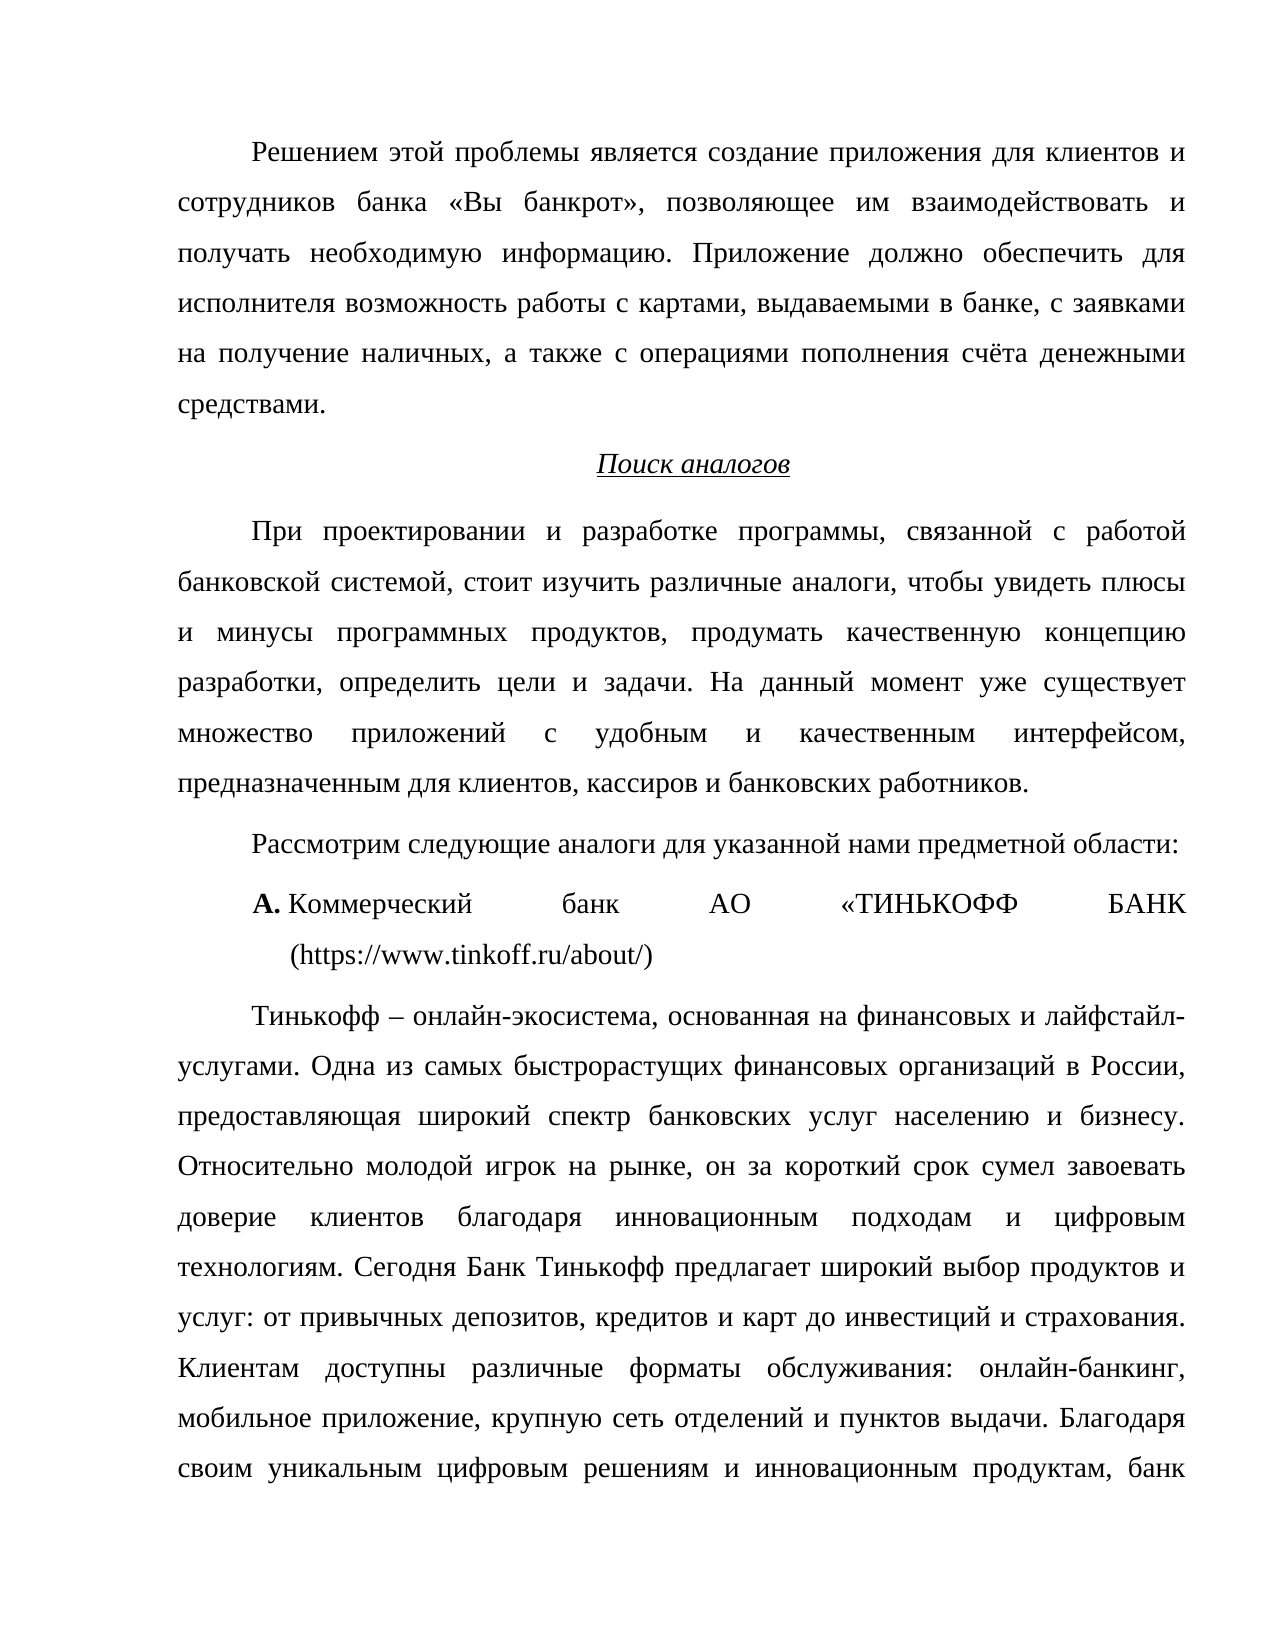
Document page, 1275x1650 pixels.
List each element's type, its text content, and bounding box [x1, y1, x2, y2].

text При проектировании и разработке программы, связанной с работой банковской системой, стоит изучить различные аналоги, чтобы увидеть плюсы и минусы программных продуктов, продумать качественную концепцию разработки, определить цели и задачи. На данный момент уже существует множество приложений с удобным и качественным интерфейсом, предназначенным для клиентов, кассиров и банковских работников. [177, 513, 1186, 799]
text Решением этой проблемы является создание приложения для клиентов и сотрудников банка «Вы банкрот», позволяющее им взаимодействовать и получать необходимую информацию. Приложение должно обеспечить для исполнителя возможность работы с картами, выдаваемыми в банке, с заявками на получение наличных, а также с операциями пополнения счёта денежными средствами. [177, 134, 1186, 419]
text Рассмотрим следующие аналоги для указанной нами предметной области: [177, 826, 1186, 859]
list Коммерческий банк АО «ТИНЬКОФФ БАНК (https://www.tinkoff.ru/about/) [252, 887, 1186, 970]
list Поиск аналогов [200, 447, 1186, 480]
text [177, 998, 1186, 1484]
